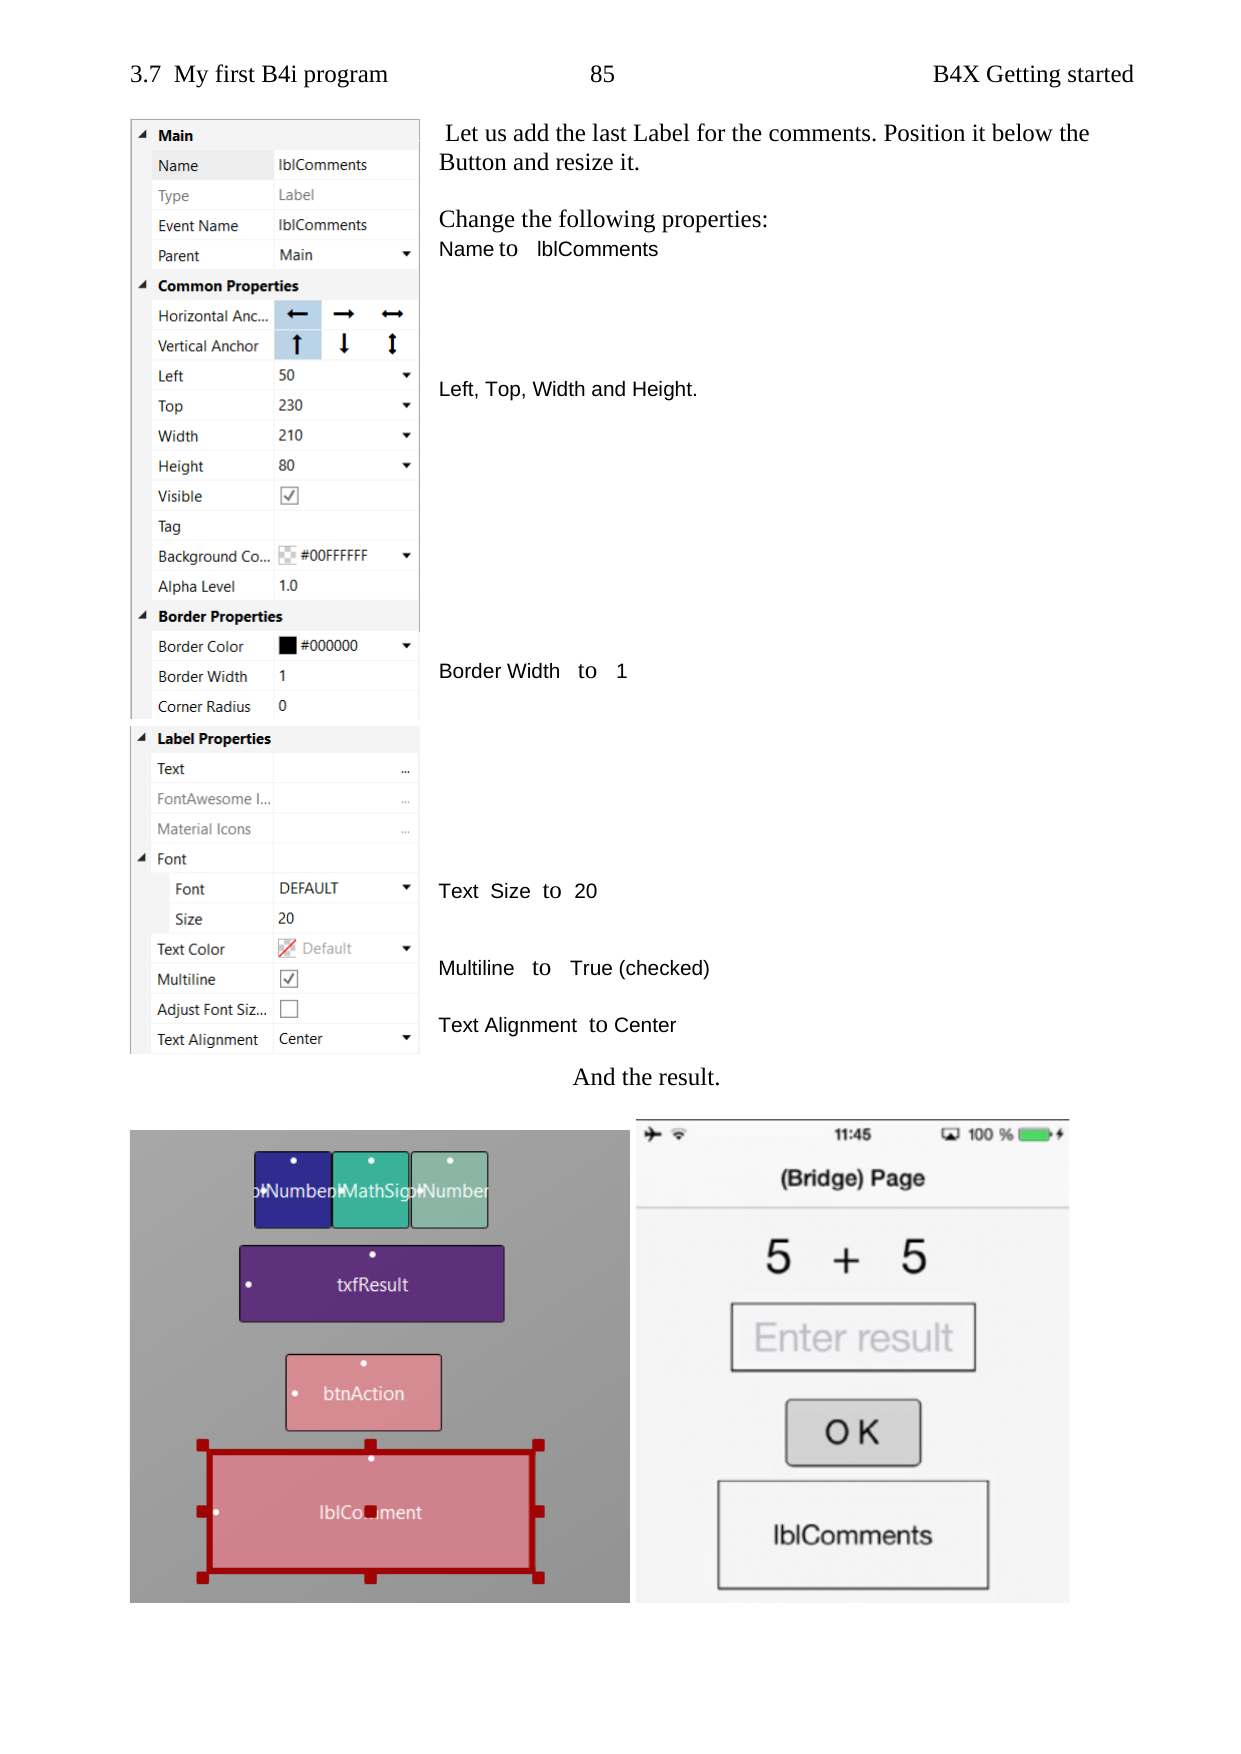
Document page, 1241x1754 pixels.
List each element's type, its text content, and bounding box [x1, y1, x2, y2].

picture [636, 1119, 1070, 1603]
text Multiline to True (checked) [420, 952, 1134, 981]
text Change the following properties: [420, 204, 1134, 233]
text Left, Top, Width and Height. [420, 377, 1134, 401]
picture [130, 118, 420, 719]
text Text Alignment to Center [420, 1009, 1134, 1038]
text Name to lblComments [420, 233, 1134, 262]
text Let us add the last Label for the comments. Position it below the Button and resize it. [420, 118, 1134, 176]
picture [129, 1130, 630, 1603]
picture [129, 726, 420, 1054]
text And the result. [499, 1062, 1134, 1091]
text Border Width to 1 [420, 655, 1134, 683]
text Text Size to 20 [420, 875, 1134, 904]
